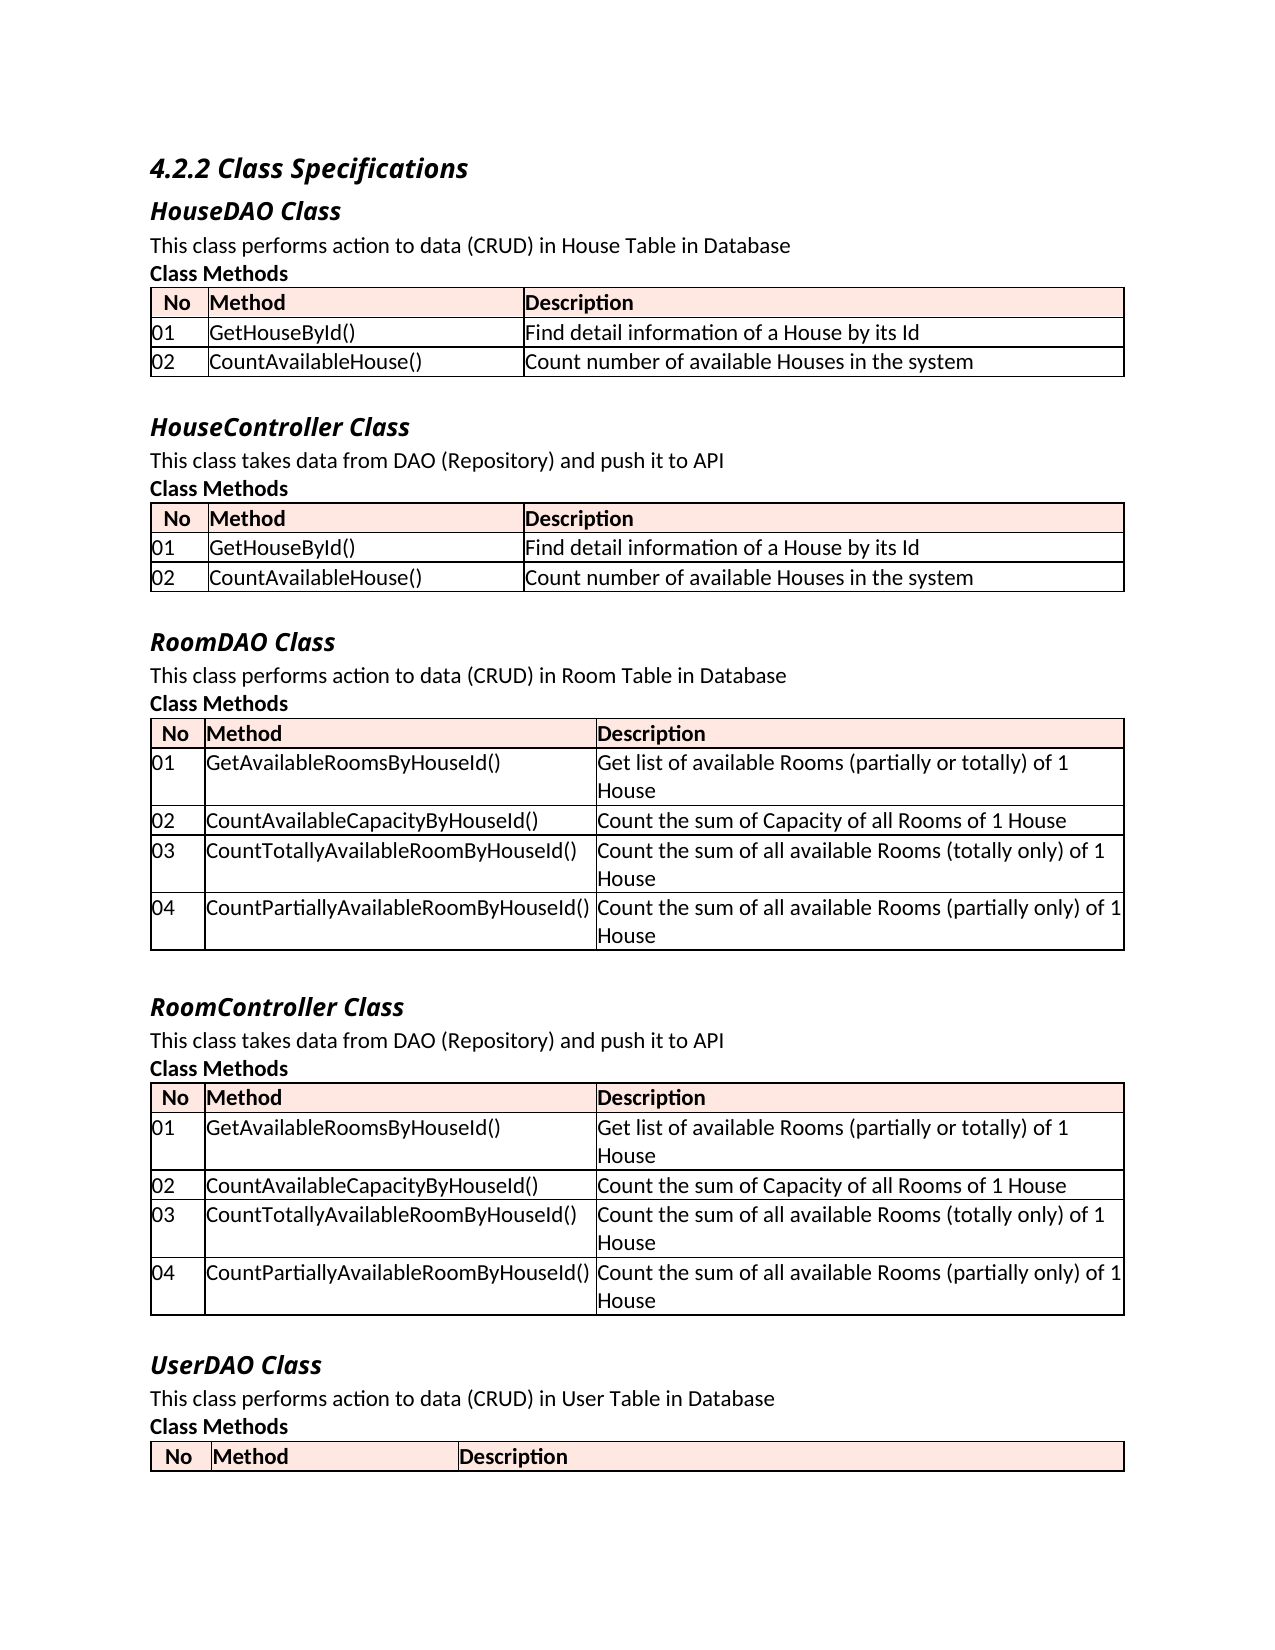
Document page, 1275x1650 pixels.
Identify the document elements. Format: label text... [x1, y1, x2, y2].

table_header Description [459, 1442, 1123, 1470]
table_cell Count the sum of all available Rooms (partially only) of 1 House [597, 893, 1123, 949]
table_cell 02 [152, 563, 208, 591]
table_cell 03 [152, 836, 204, 892]
table_cell CountAvailableCapacityByHouseId() [206, 806, 596, 834]
table_cell 01 [152, 533, 208, 561]
table_cell Count the sum of all available Rooms (partially only) of 1 House [597, 1258, 1123, 1314]
subtitle HouseDAO Class [150, 194, 1125, 228]
table_cell Get list of available Rooms (partially or totally) of 1 House [597, 749, 1123, 804]
table_cell 01 [152, 318, 208, 346]
table_cell GetAvailableRoomsByHouseId() [206, 749, 596, 804]
table_header Description [597, 1084, 1123, 1112]
table_cell GetAvailableRoomsByHouseId() [206, 1113, 596, 1169]
text Class Methods [150, 689, 1125, 717]
table_cell CountAvailableHouse() [209, 348, 523, 376]
table_cell 04 [152, 893, 204, 949]
table_cell Count the sum of all available Rooms (totally only) of 1 House [597, 836, 1123, 892]
table_cell Find detail information of a House by its Id [525, 533, 1123, 561]
subtitle RoomController Class [150, 989, 1125, 1023]
table_header Description [525, 504, 1123, 532]
table_header Method [206, 1084, 596, 1112]
table_cell 02 [152, 806, 204, 834]
table_cell Get list of available Rooms (partially or totally) of 1 House [597, 1113, 1123, 1169]
table_cell 02 [152, 348, 208, 376]
text This class takes data from DAO (Repository) and push it to API [150, 1026, 1125, 1054]
subtitle HouseController Class [150, 409, 1125, 443]
table_header No [152, 1442, 211, 1470]
text Class Methods [150, 1412, 1125, 1441]
table_cell Count the sum of Capacity of all Rooms of 1 House [597, 806, 1123, 834]
table_header Method [212, 1442, 458, 1470]
text Class Methods [150, 1054, 1125, 1082]
table_cell GetHouseById() [209, 318, 523, 346]
table_cell CountPartiallyAvailableRoomByHouseId() [206, 1258, 596, 1314]
table_cell 02 [152, 1171, 204, 1199]
table_header Method [206, 719, 596, 747]
table_cell Count number of available Houses in the system [525, 348, 1123, 376]
table_cell Count the sum of all available Rooms (totally only) of 1 House [597, 1200, 1123, 1256]
text This class performs action to data (CRUD) in House Table in Database [150, 231, 1125, 259]
text Class Methods [150, 474, 1125, 502]
table_cell Count number of available Houses in the system [525, 563, 1123, 591]
table_header Description [525, 288, 1123, 316]
table_cell CountTotallyAvailableRoomByHouseId() [206, 1200, 596, 1256]
table_cell 01 [152, 749, 204, 804]
table_cell CountPartiallyAvailableRoomByHouseId() [206, 893, 596, 949]
table_header Method [209, 288, 523, 316]
subtitle 4.2.2 Class Specifications [150, 150, 1125, 187]
table_cell CountTotallyAvailableRoomByHouseId() [206, 836, 596, 892]
table_header No [152, 504, 208, 532]
table_cell Find detail information of a House by its Id [525, 318, 1123, 346]
text This class takes data from DAO (Repository) and push it to API [150, 446, 1125, 474]
text Class Methods [150, 259, 1125, 287]
subtitle UserDAO Class [150, 1348, 1125, 1382]
table_cell 01 [152, 1113, 204, 1169]
text This class performs action to data (CRUD) in User Table in Database [150, 1384, 1125, 1412]
table_cell GetHouseById() [209, 533, 523, 561]
subtitle RoomDAO Class [150, 624, 1125, 659]
table_cell 03 [152, 1200, 204, 1256]
table_header No [152, 1084, 204, 1112]
table_header Method [209, 504, 523, 532]
text This class performs action to data (CRUD) in Room Table in Database [150, 661, 1125, 689]
table_cell Count the sum of Capacity of all Rooms of 1 House [597, 1171, 1123, 1199]
table_cell 04 [152, 1258, 204, 1314]
table_cell CountAvailableCapacityByHouseId() [206, 1171, 596, 1199]
table_cell CountAvailableHouse() [209, 563, 523, 591]
table_header No [152, 719, 204, 747]
table_header Description [597, 719, 1123, 747]
table_header No [152, 288, 208, 316]
